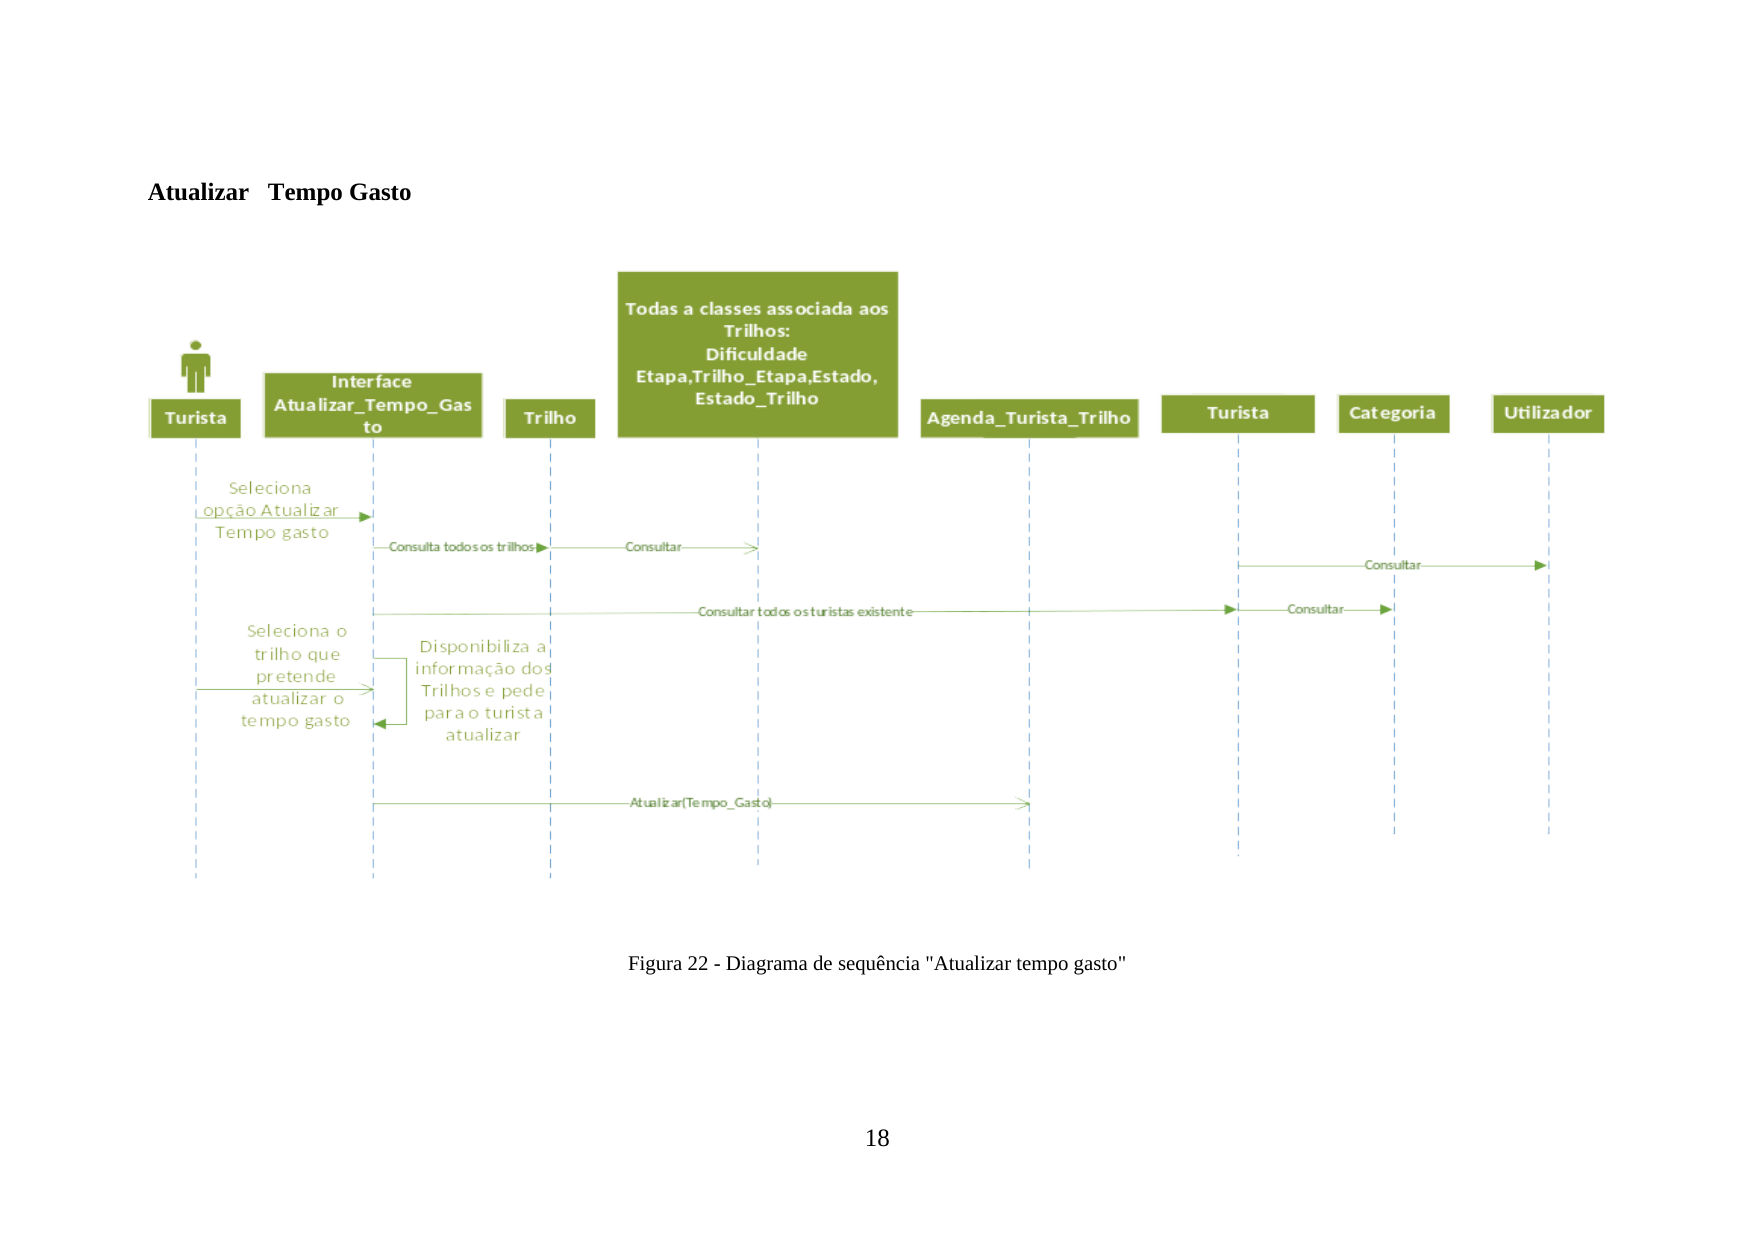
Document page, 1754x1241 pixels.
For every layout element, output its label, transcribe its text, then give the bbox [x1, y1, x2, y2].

text Figura 22 - Diagrama de sequência "Atualizar tempo gasto" [148, 951, 1606, 975]
text Atualizar Tempo Gasto [148, 177, 1606, 206]
